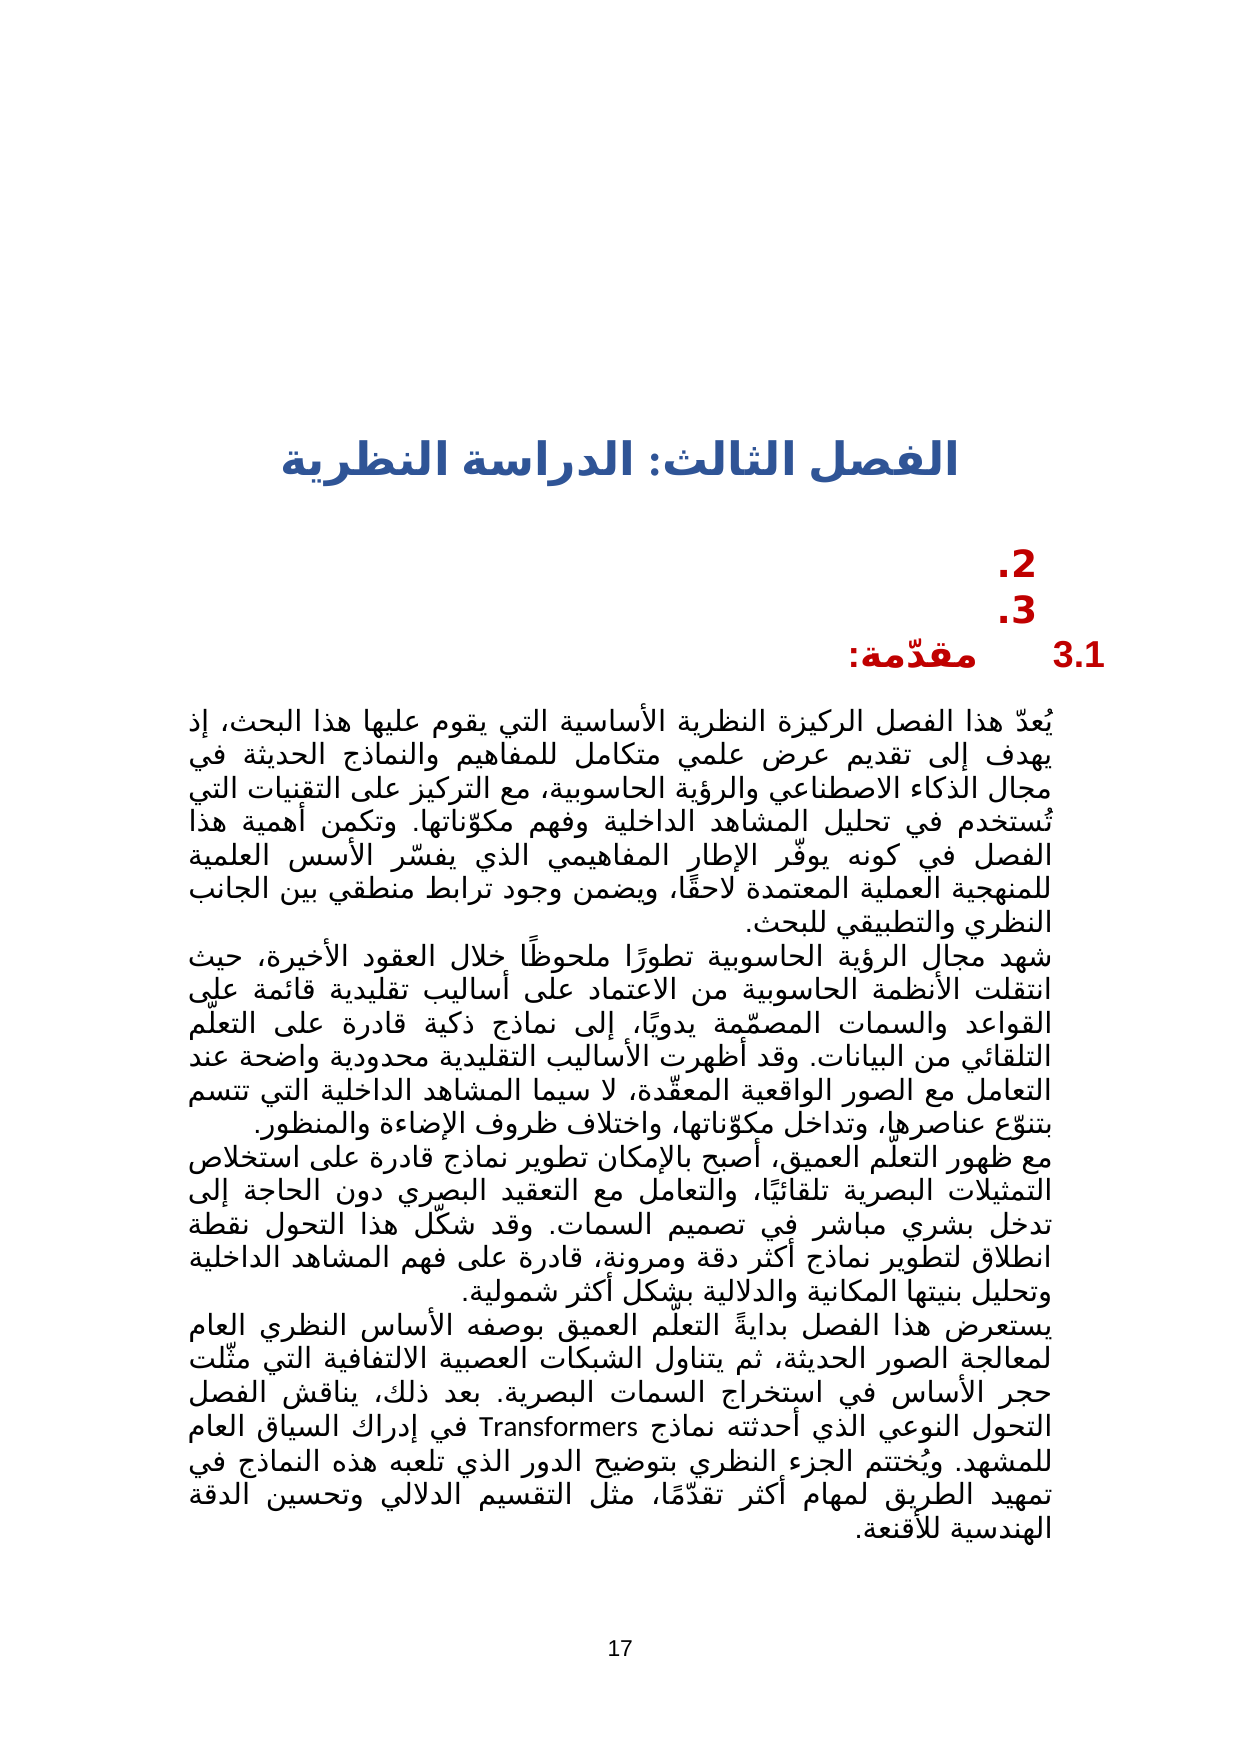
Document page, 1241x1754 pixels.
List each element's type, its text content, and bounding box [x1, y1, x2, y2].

subtitle الفصل الثالث: الدراسة النظرية [187, 432, 1053, 485]
text شهد مجال الرؤية الحاسوبية تطورًا ملحوظًا خلال العقود الأخيرة، حيث انتقلت الأنظمة الحاسوبية من الاعتماد على أساليب تقليدية قائمة على القواعد والسمات المصمّمة يدويًا، إلى نماذج ذكية قادرة على التعلّم التلقائي من البيانات. وقد أظهرت الأساليب التقليدية محدودية واضحة عند التعامل مع الصور الواقعية المعقّدة، لا سيما المشاهد الداخلية التي تتسم بتنوّع عناصرها، وتداخل مكوّناتها، واختلاف ظروف الإضاءة والمنظور. [187, 938, 1053, 1140]
subtitle مقدّمة: [187, 633, 1053, 676]
text يستعرض هذا الفصل بدايةً التعلّم العميق بوصفه الأساس النظري العام لمعالجة الصور الحديثة، ثم يتناول الشبكات العصبية الالتفافية التي مثّلت حجر الأساس في استخراج السمات البصرية. بعد ذلك، يناقش الفصل التحول النوعي الذي أحدثته نماذج Transformers في إدراك السياق العام للمشهد. ويُختتم الجزء النظري بتوضيح الدور الذي تلعبه هذه النماذج في تمهيد الطريق لمهام أكثر تقدّمًا، مثل التقسيم الدلالي وتحسين الدقة الهندسية للأقنعة. [187, 1307, 1053, 1544]
text مع ظهور التعلّم العميق، أصبح بالإمكان تطوير نماذج قادرة على استخلاص التمثيلات البصرية تلقائيًا، والتعامل مع التعقيد البصري دون الحاجة إلى تدخل بشري مباشر في تصميم السمات. وقد شكّل هذا التحول نقطة انطلاق لتطوير نماذج أكثر دقة ومرونة، قادرة على فهم المشاهد الداخلية وتحليل بنيتها المكانية والدلالية بشكل أكثر شمولية. [187, 1140, 1053, 1307]
text يُعدّ هذا الفصل الركيزة النظرية الأساسية التي يقوم عليها هذا البحث، إذ يهدف إلى تقديم عرض علمي متكامل للمفاهيم والنماذج الحديثة في مجال الذكاء الاصطناعي والرؤية الحاسوبية، مع التركيز على التقنيات التي تُستخدم في تحليل المشاهد الداخلية وفهم مكوّناتها. وتكمن أهمية هذا الفصل في كونه يوفّر الإطار المفاهيمي الذي يفسّر الأسس العلمية للمنهجية العملية المعتمدة لاحقًا، ويضمن وجود ترابط منطقي بين الجانب النظري والتطبيقي للبحث. [187, 704, 1053, 938]
